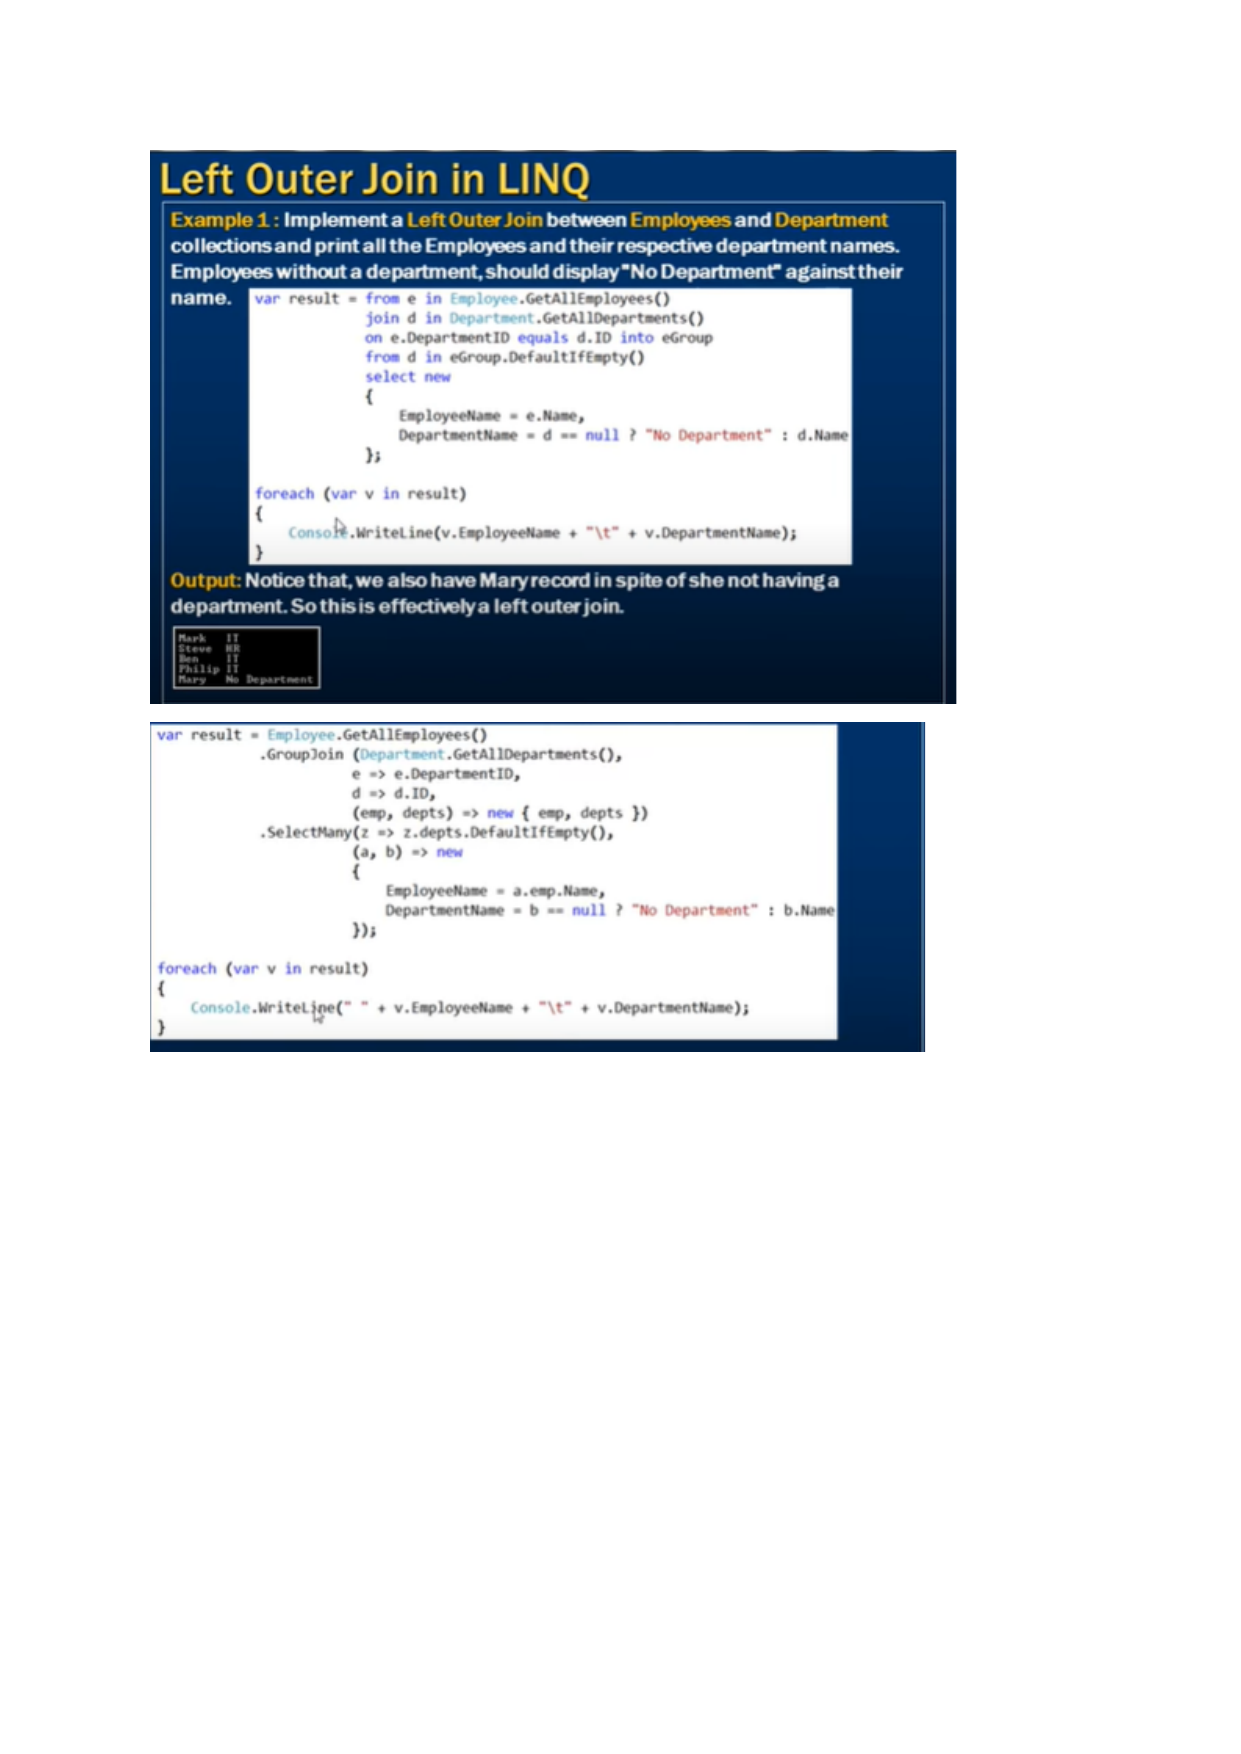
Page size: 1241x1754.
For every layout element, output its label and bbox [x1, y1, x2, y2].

picture [150, 150, 957, 704]
picture [150, 722, 926, 1052]
